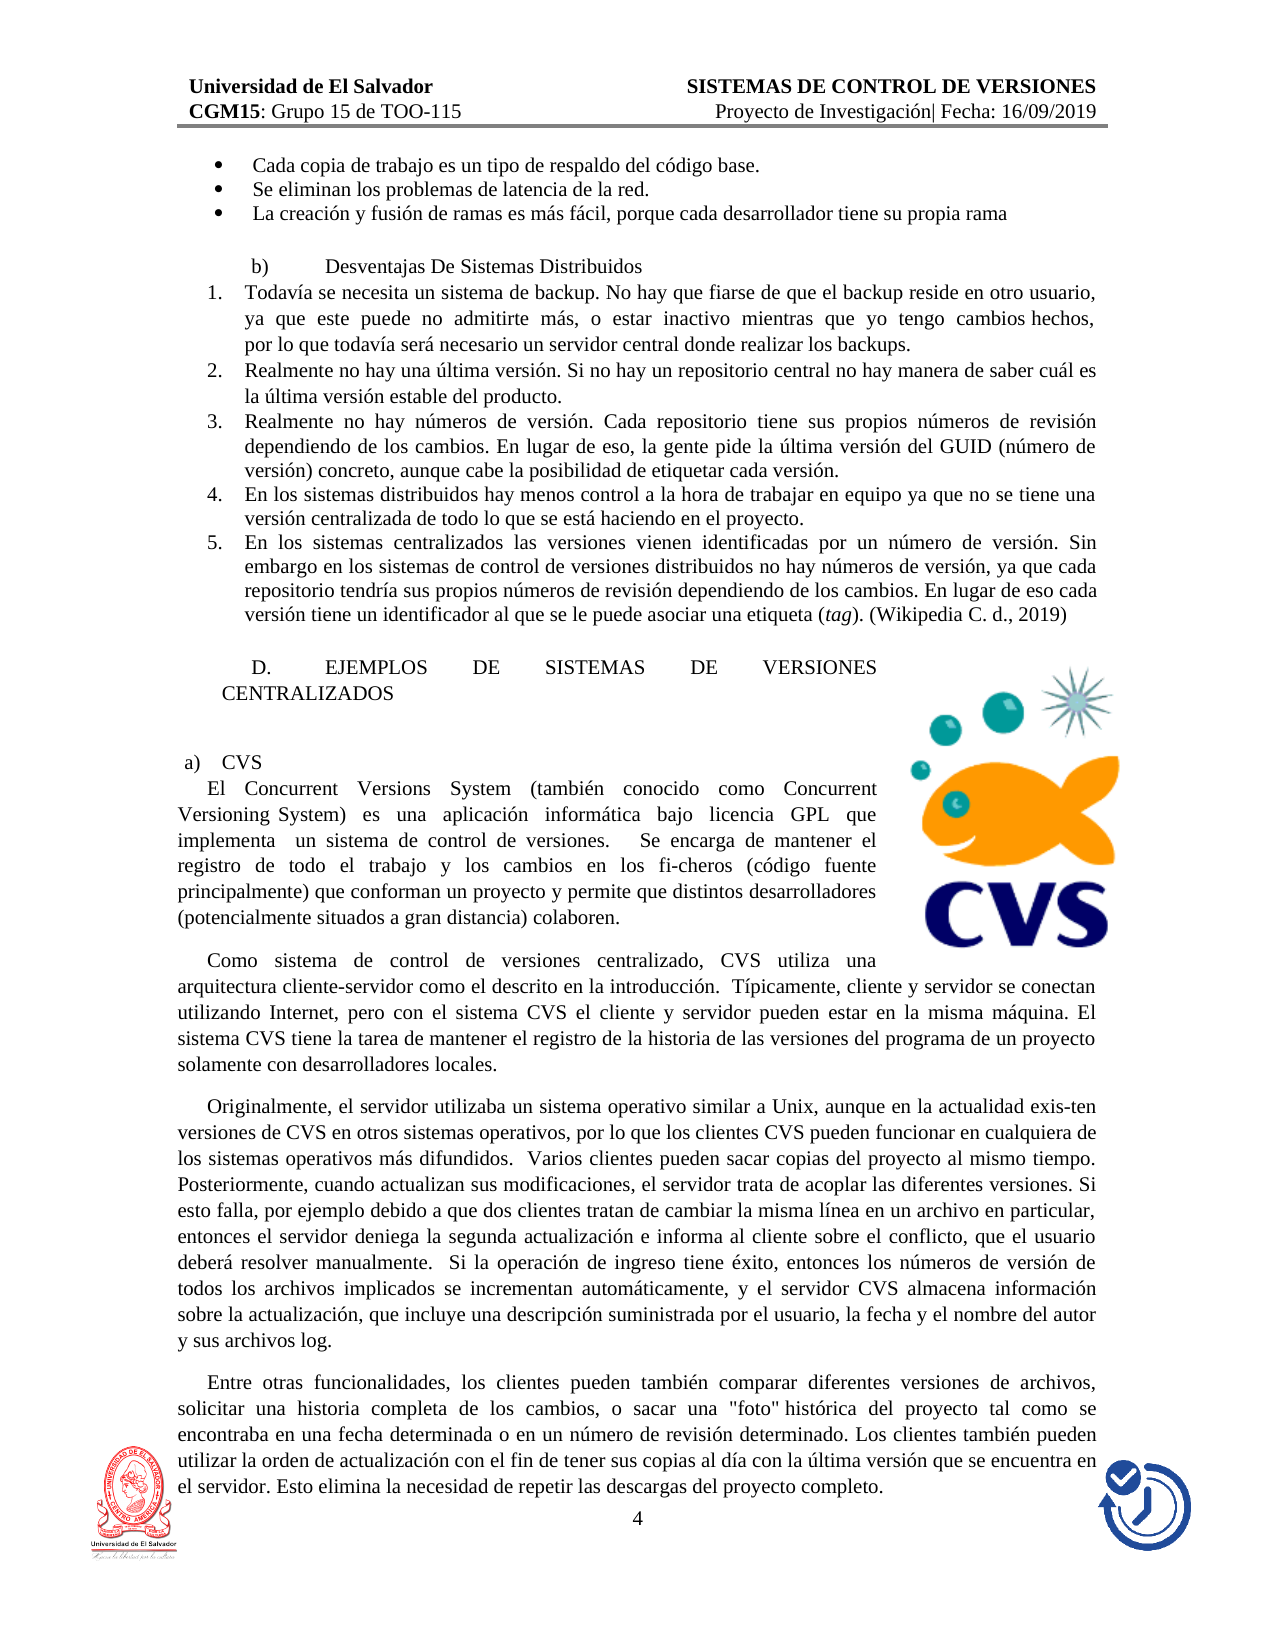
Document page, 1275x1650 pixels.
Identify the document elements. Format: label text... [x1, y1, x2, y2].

list Todavía se necesita un sistema de backup. No hay que fiarse de que el backup reside en otro usuario, ya que este puede no admitirte más, o estar inactivo mientras que yo tengo cambios hechos, por lo que todavía será necesario un servidor central donde realizar los backups. [207, 280, 1098, 356]
list Cada copia de trabajo es un tipo de respaldo del código base. [215, 152, 1098, 177]
text Originalmente, el servidor utilizaba un sistema operativo similar a Unix, aunque en la actualidad exis-ten versiones de CVS en otros sistemas operativos, por lo que los clientes CVS pueden funcionar en cualquiera de los sistemas operativos más difundidos. Varios clientes pueden sacar copias del proyecto al mismo tiempo. Posteriormente, cuando actualizan sus modificaciones, el servidor trata de acoplar las diferentes versiones. Si esto falla, por ejemplo debido a que dos clientes tratan de cambiar la misma línea en un archivo en particular, entonces el servidor deniega la segunda actualización e informa al cliente sobre el conflicto, que el usuario deberá resolver manualmente. Si la operación de ingreso tiene éxito, entonces los números de versión de todos los archivos implicados se incrementan automáticamente, y el servidor CVS almacena información sobre la actualización, que incluye una descripción suministrada por el usuario, la fecha y el nombre del autor y sus archivos log. [177, 1094, 1098, 1352]
list La creación y fusión de ramas es más fácil, porque cada desarrollador tiene su propia rama [215, 201, 1098, 225]
picture [896, 656, 1129, 968]
list Realmente no hay números de versión. Cada repositorio tiene sus propios números de revisión dependiendo de los cambios. En lugar de eso, la gente pide la última versión del GUID (número de versión) concreto, aunque cabe la posibilidad de etiquetar cada versión. [207, 409, 1098, 482]
list Realmente no hay una última versión. Si no hay un repositorio central no hay manera de saber cuál es la última versión estable del producto. [207, 358, 1098, 408]
list En los sistemas centralizados las versiones vienen identificadas por un número de versión. Sin embargo en los sistemas de control de versiones distribuidos no hay números de versión, ya que cada repositorio tendría sus propios números de revisión dependiendo de los cambios. En lugar de eso cada versión tiene un identificador al que se le puede asociar una etiqueta (tag). [207, 530, 1098, 626]
text Como sistema de control de versiones centralizado, CVS utiliza una arquitectura cliente-servidor como el descrito en la introducción. Típicamente, cliente y servidor se conectan utilizando Internet, pero con el sistema CVS el cliente y servidor pueden estar en la misma máquina. El sistema CVS tiene la tarea de mantener el registro de la historia de las versiones del programa de un proyecto solamente con desarrolladores locales. [177, 948, 1098, 1076]
list En los sistemas distribuidos hay menos control a la hora de trabajar en equipo ya que no se tiene una versión centralizada de todo lo que se está haciendo en el proyecto. [207, 482, 1098, 530]
text El Concurrent Versions System (también conocido como Concurrent Versioning System) es una aplicación informática bajo licencia GPL que implementa un sistema de control de versiones. Se encarga de mantener el registro de todo el trabajo y los cambios en los fi-cheros (código fuente principalmente) que conforman un proyecto y permite que distintos desarrolladores (potencialmente situados a gran distancia) colaboren. [177, 776, 896, 929]
subtitle Desventajas De Sistemas Distribuidos [222, 254, 1098, 278]
text Entre otras funcionalidades, los clientes pueden también comparar diferentes versiones de archivos, solicitar una historia completa de los cambios, o sacar una "foto" histórica del proyecto tal como se encontraba en una fecha determinada o en un número de revisión determinado. Los clientes también pueden utilizar la orden de actualización con el fin de tener sus copias al día con la última versión que se encuentra en el servidor. Esto elimina la necesidad de repetir las descargas del proyecto completo. [177, 1370, 1098, 1498]
picture [91, 1446, 178, 1561]
subtitle CVS [184, 750, 896, 774]
list Se eliminan los problemas de latencia de la red. [215, 177, 1098, 201]
subtitle EJEMPLOS DE SISTEMAS DE VERSIONES CENTRALIZADOS [222, 655, 1098, 705]
